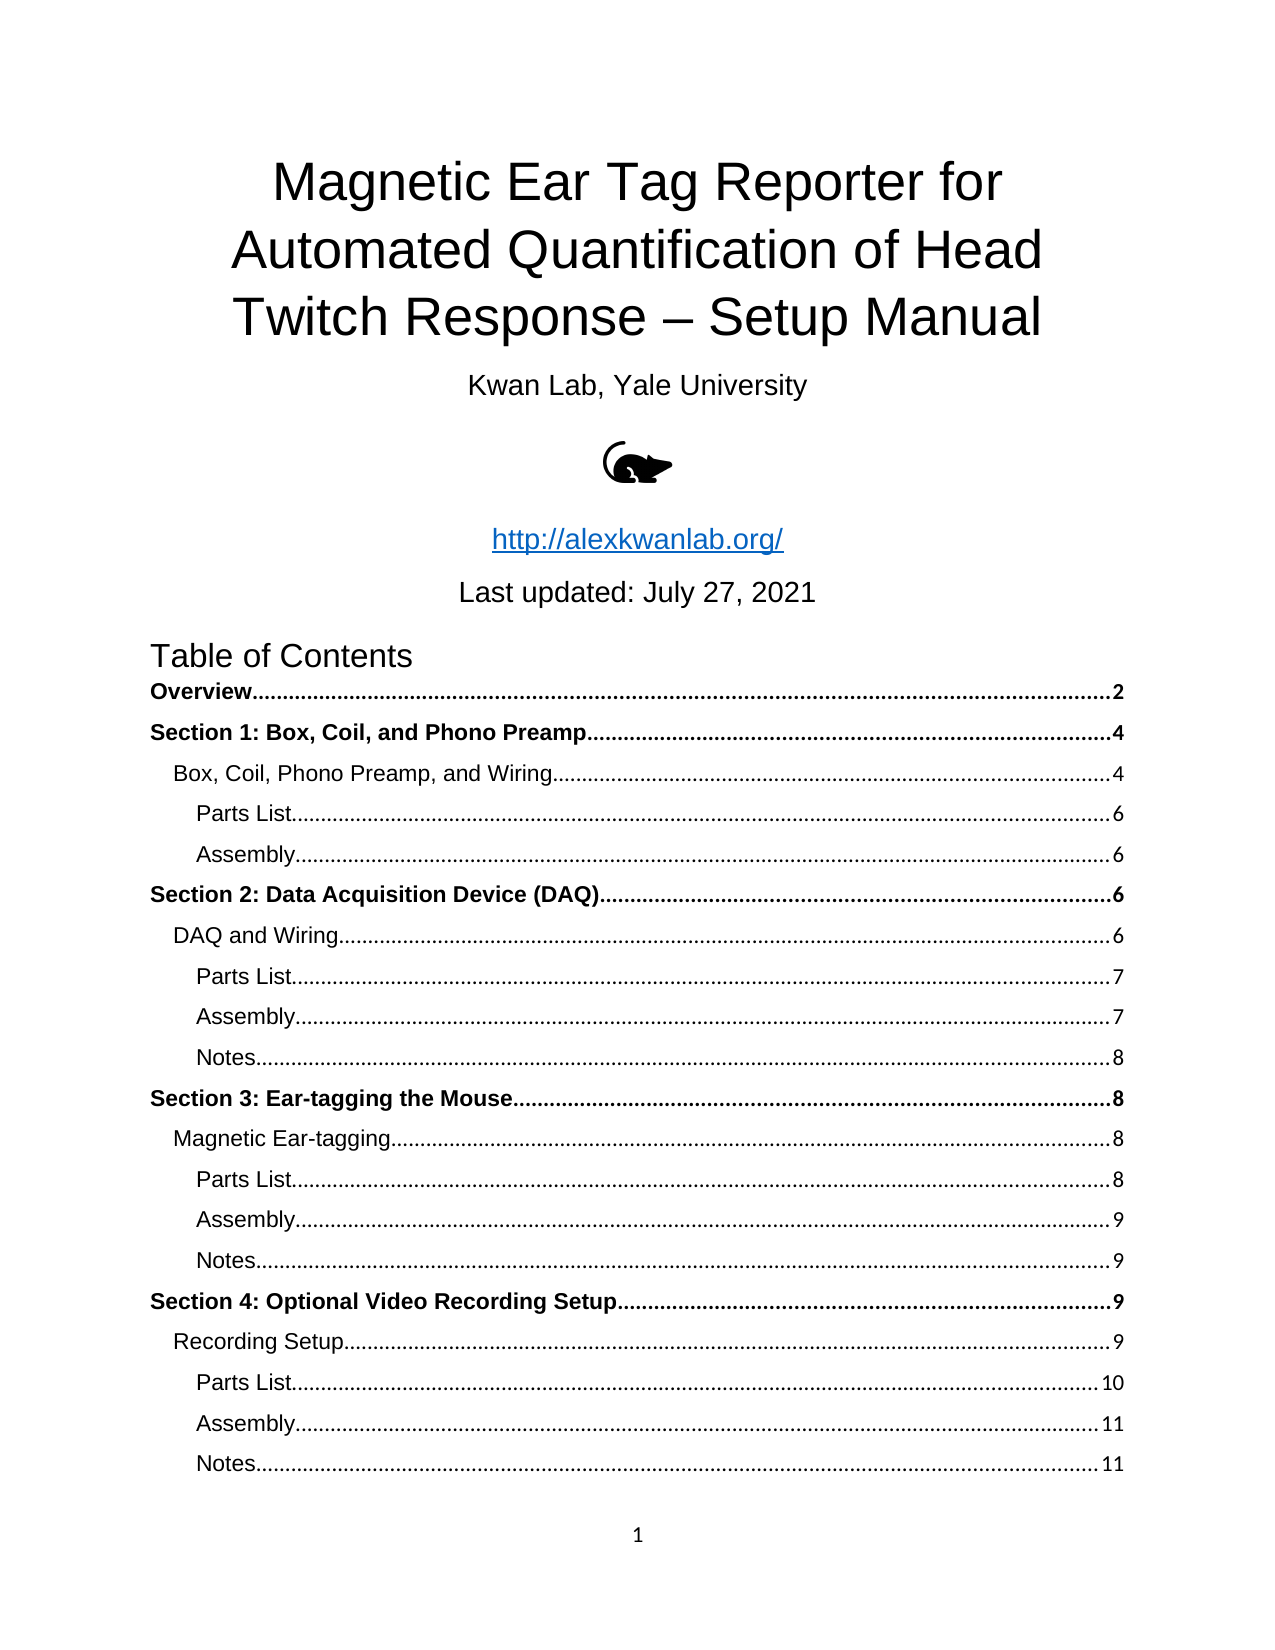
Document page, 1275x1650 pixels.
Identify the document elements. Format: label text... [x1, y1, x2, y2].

text Magnetic Ear Tag Reporter for Automated Quantification of Head Twitch Response – Setup Manual [150, 150, 1125, 347]
text http://alexkwanlab.org/ [150, 522, 1125, 556]
text Last updated: July 27, 2021 [150, 575, 1125, 608]
picture [596, 421, 679, 504]
text Kwan Lab, Yale University [150, 368, 1125, 402]
